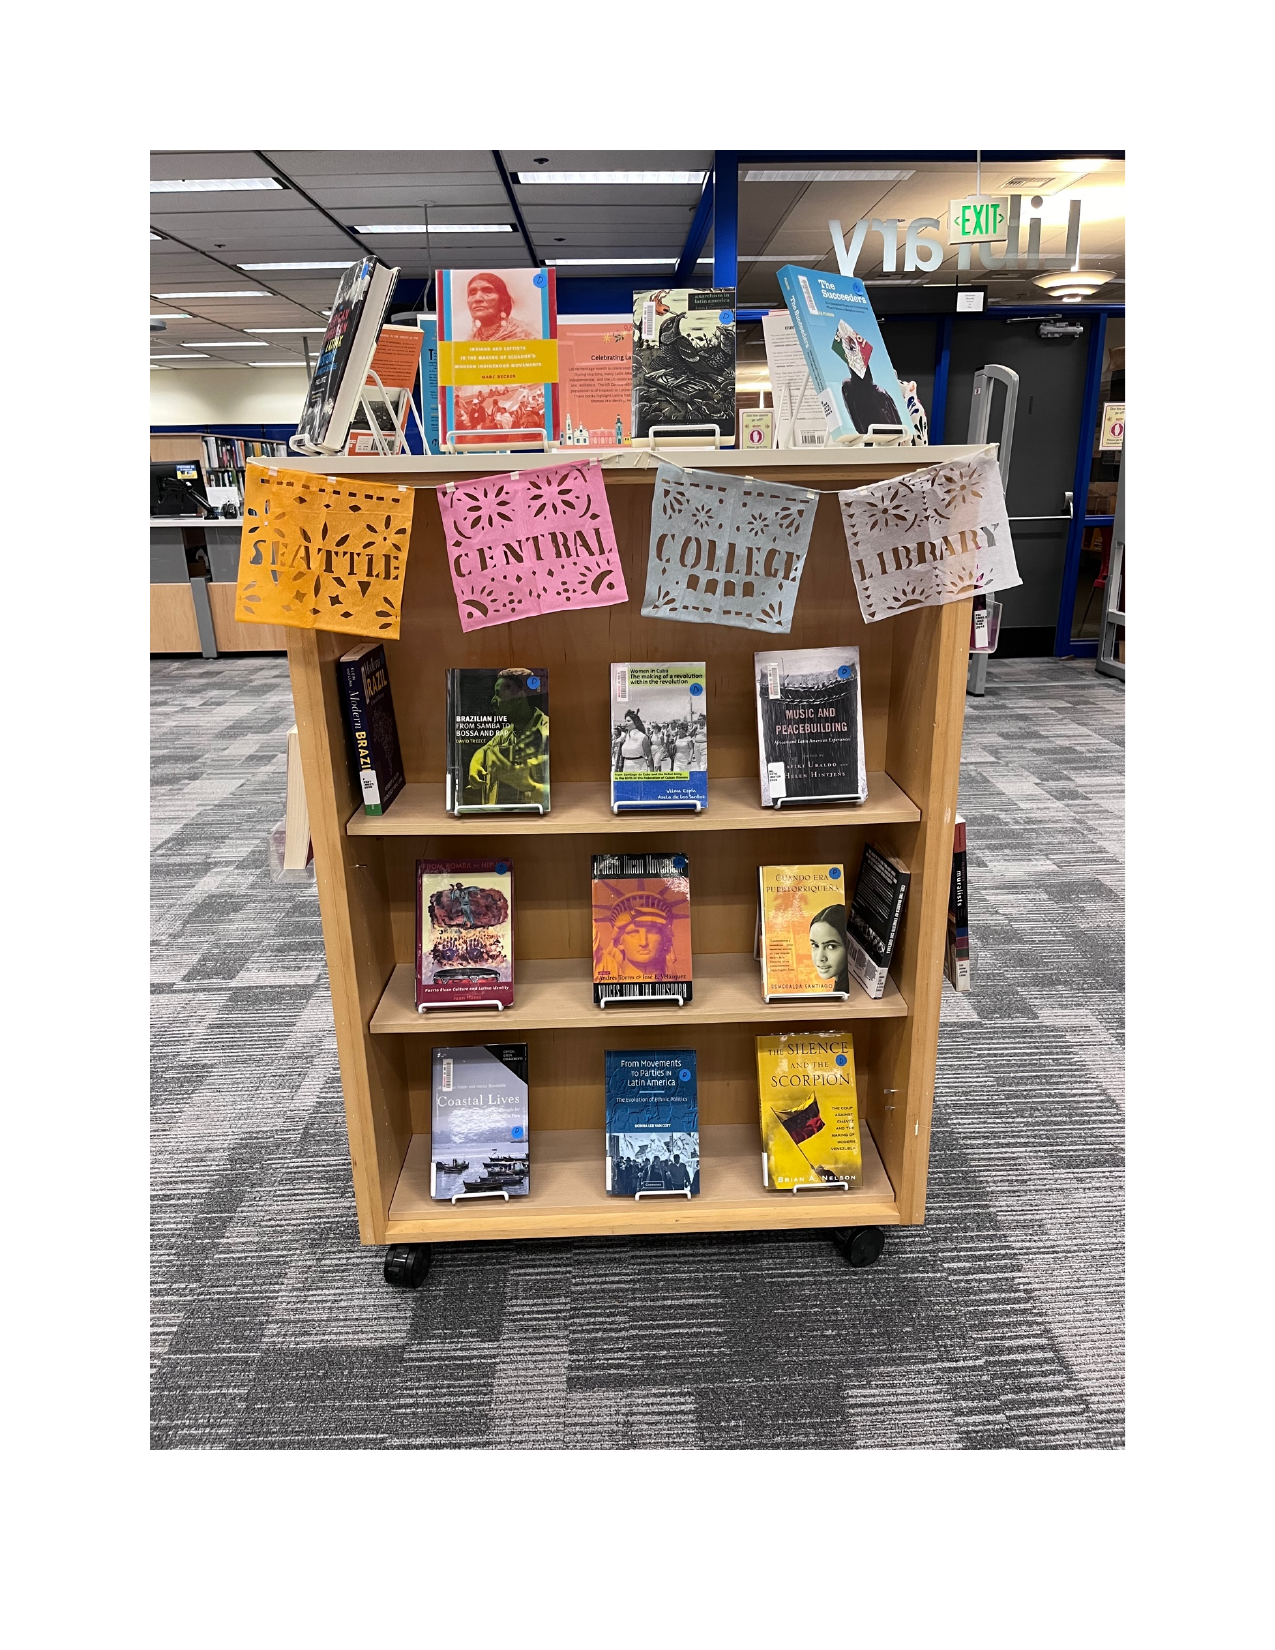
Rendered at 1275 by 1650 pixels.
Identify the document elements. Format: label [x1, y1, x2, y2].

picture [150, 150, 1125, 1450]
